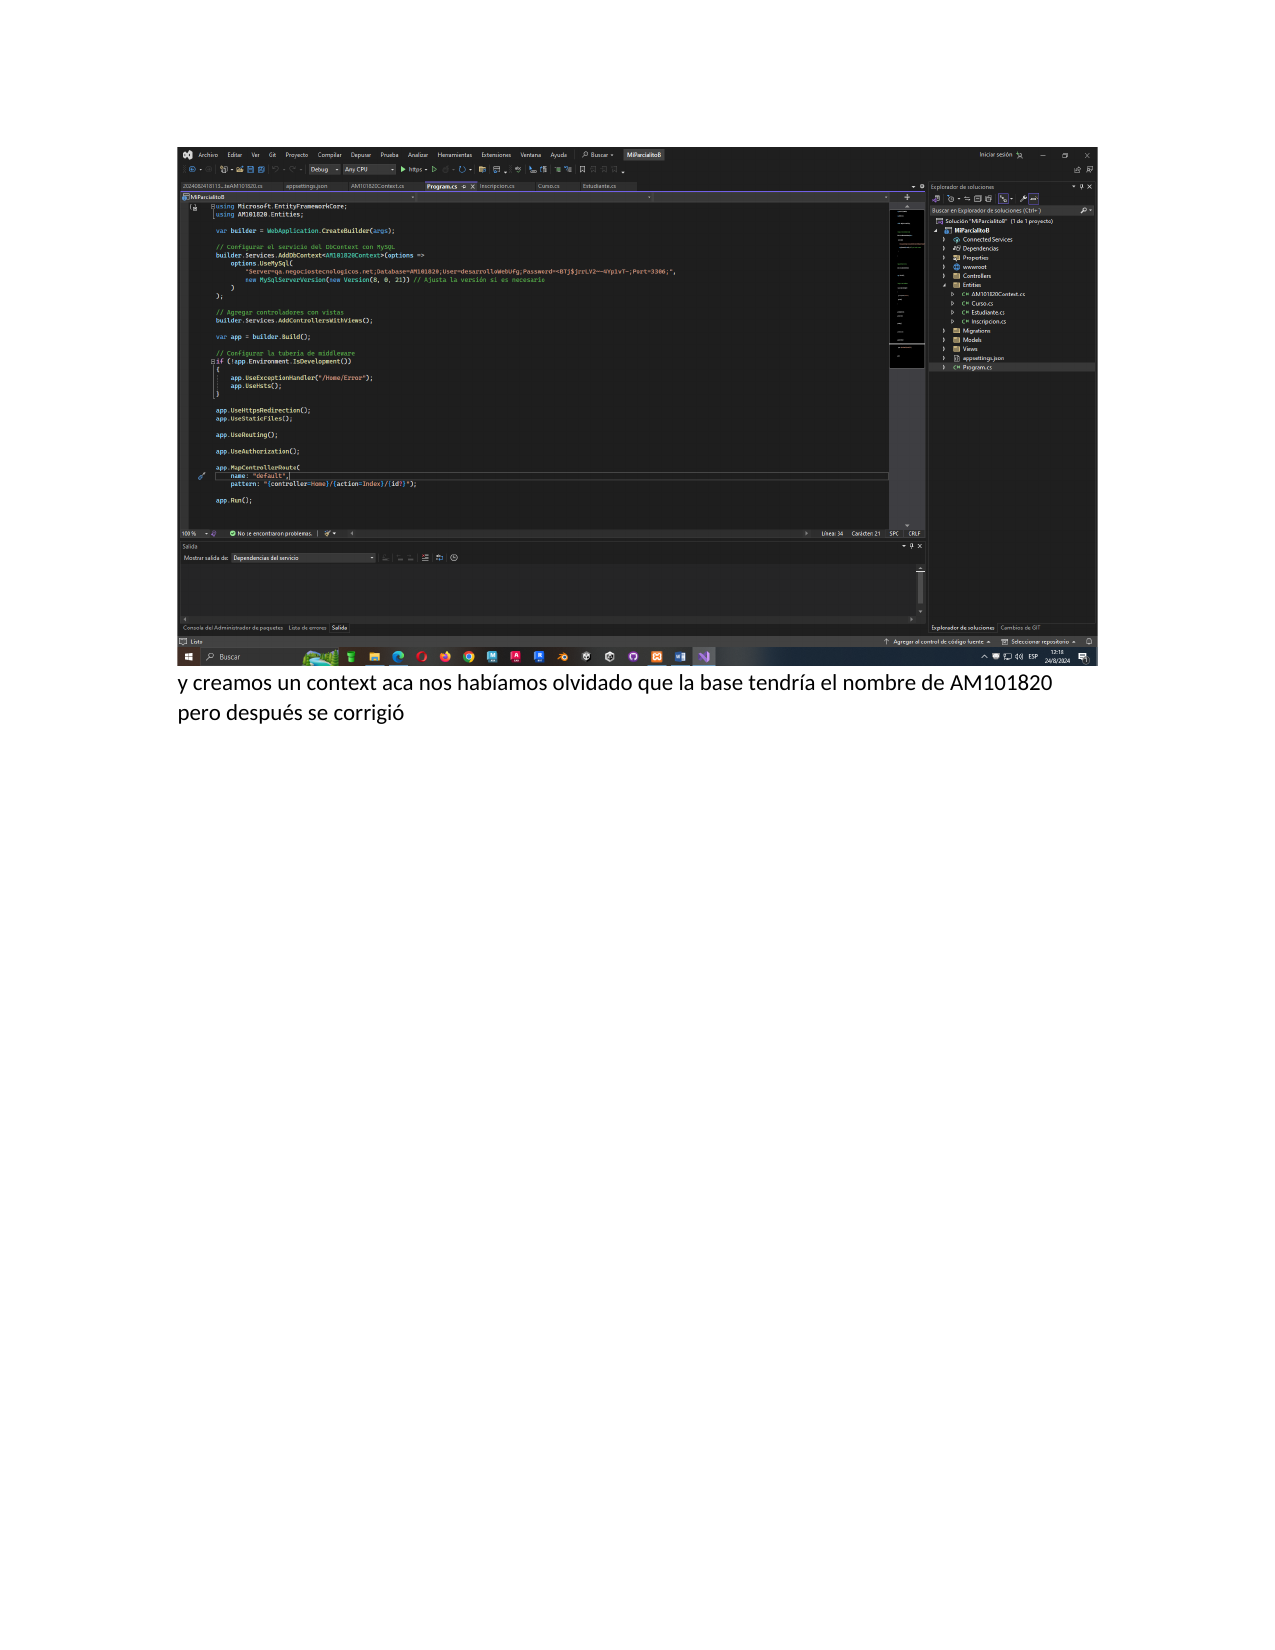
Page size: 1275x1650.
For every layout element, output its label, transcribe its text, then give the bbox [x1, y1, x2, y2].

text y creamos un context aca nos habíamos olvidado que la base tendría el nombre de AM101820 pero después se corrigió [177, 666, 1098, 726]
picture [177, 147, 1098, 666]
